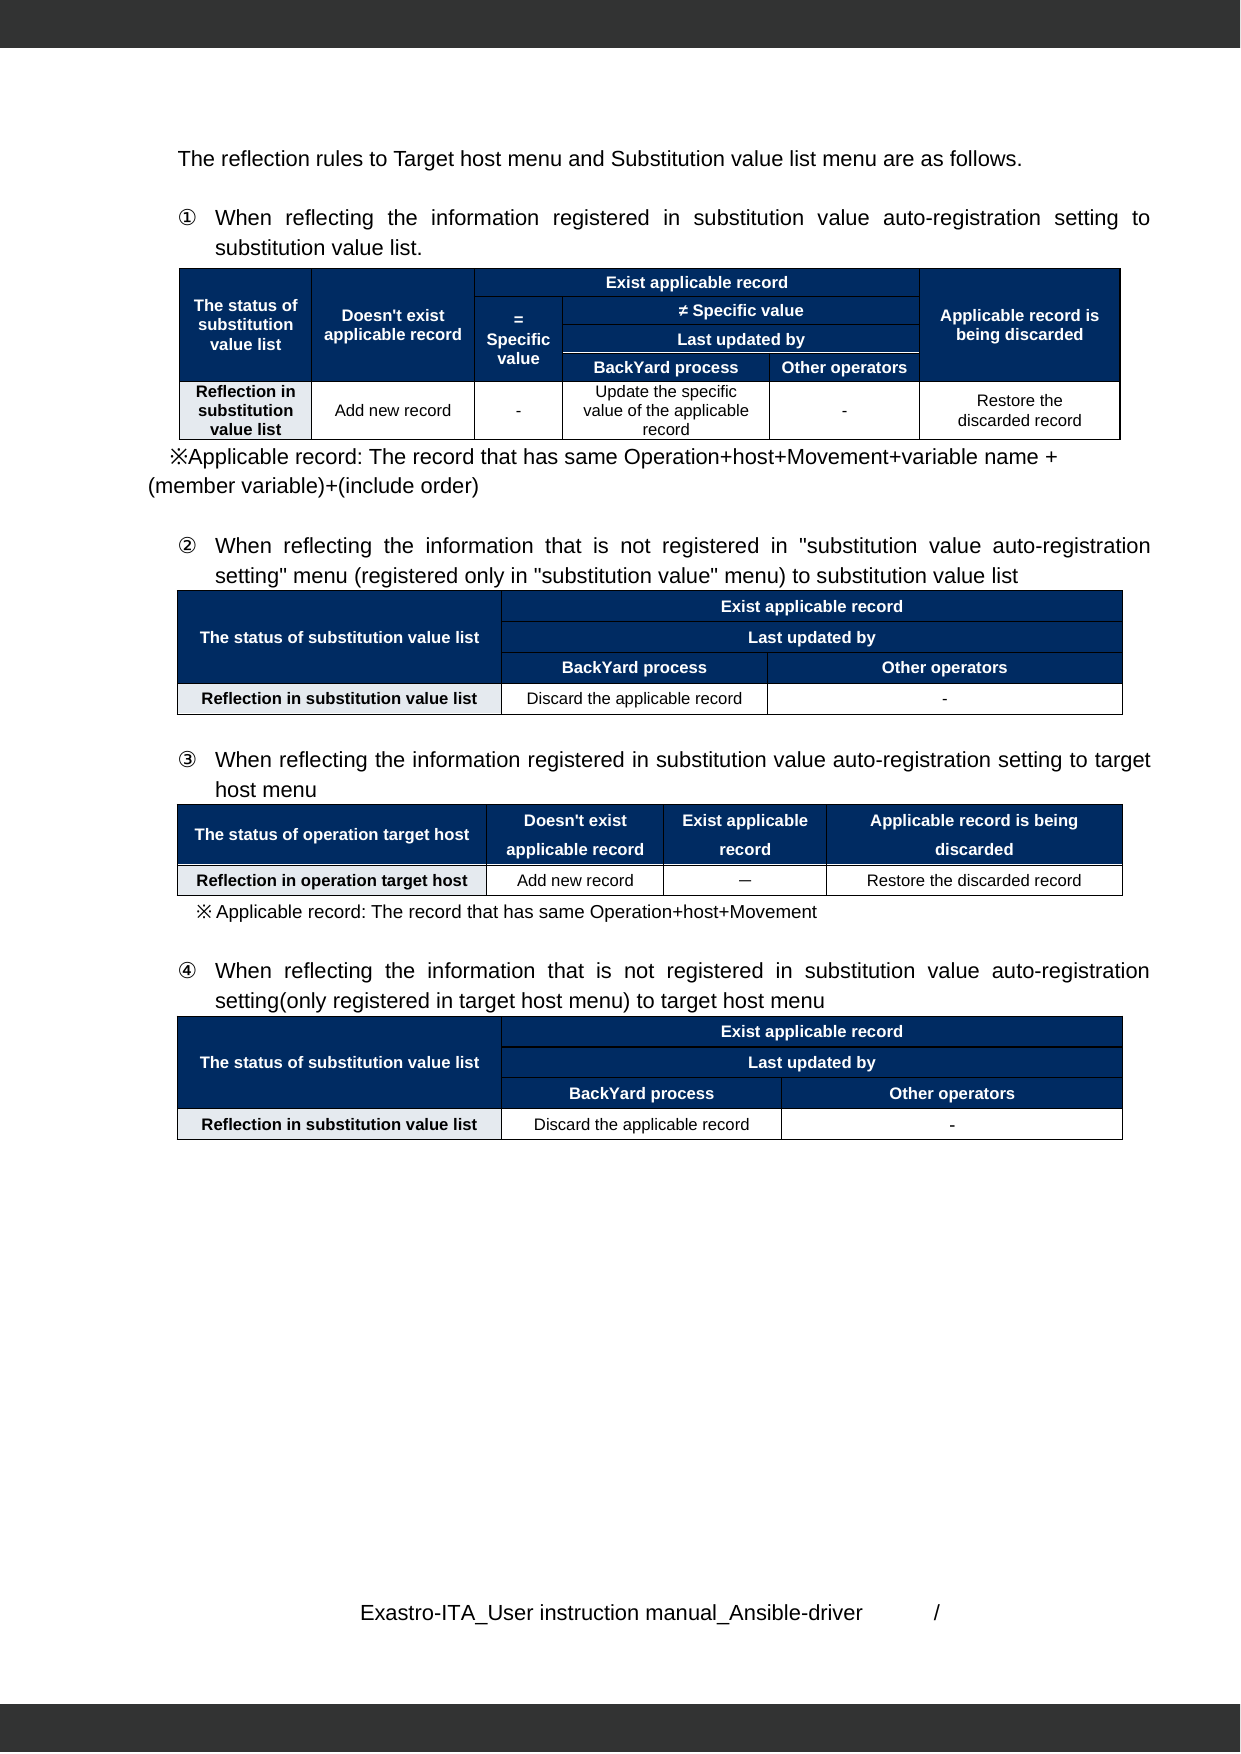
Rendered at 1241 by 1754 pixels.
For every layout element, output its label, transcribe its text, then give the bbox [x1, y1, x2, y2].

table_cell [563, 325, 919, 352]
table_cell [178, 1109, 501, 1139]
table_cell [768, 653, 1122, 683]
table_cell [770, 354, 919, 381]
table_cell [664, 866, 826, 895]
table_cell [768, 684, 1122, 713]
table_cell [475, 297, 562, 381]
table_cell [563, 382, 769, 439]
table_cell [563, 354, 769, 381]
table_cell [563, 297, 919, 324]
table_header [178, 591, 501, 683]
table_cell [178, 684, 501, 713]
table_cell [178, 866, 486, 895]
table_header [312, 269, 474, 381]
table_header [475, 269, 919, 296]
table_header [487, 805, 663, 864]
list When reflecting the information that is not registered in substitution value auto-registration setting(only registered in target host menu) to target host menu [177, 956, 1152, 1016]
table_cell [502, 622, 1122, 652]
text The reflection rules to Target host menu and Substitution value list menu are as follows. [177, 143, 1152, 173]
picture [0, 1704, 1241, 1752]
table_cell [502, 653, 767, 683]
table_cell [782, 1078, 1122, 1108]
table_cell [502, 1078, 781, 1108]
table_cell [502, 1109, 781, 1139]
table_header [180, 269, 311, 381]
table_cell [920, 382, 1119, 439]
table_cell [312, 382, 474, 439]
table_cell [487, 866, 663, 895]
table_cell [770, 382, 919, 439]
text ※Applicable record: The record that has same Operation+host+Movement+variable name + (member variable)+(include order) [148, 262, 1152, 501]
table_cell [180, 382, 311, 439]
list When reflecting the information registered in substitution value auto-registration setting to target host menu [177, 744, 1152, 804]
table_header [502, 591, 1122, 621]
list When reflecting the information registered in substitution value auto-registration setting to substitution value list. [177, 203, 1152, 262]
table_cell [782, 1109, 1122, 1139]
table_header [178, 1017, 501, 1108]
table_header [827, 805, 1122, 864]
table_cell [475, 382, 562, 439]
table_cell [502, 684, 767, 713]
picture [0, 0, 1241, 48]
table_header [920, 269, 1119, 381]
list When reflecting the information that is not registered in "substitution value auto-registration setting" menu (registered only in "substitution value" menu) to substitution value list [177, 531, 1152, 590]
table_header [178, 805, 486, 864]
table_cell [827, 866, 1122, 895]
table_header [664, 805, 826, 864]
text ※ Applicable record: The record that has same Operation+host+Movement [177, 896, 1152, 926]
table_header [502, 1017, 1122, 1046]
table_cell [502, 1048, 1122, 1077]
